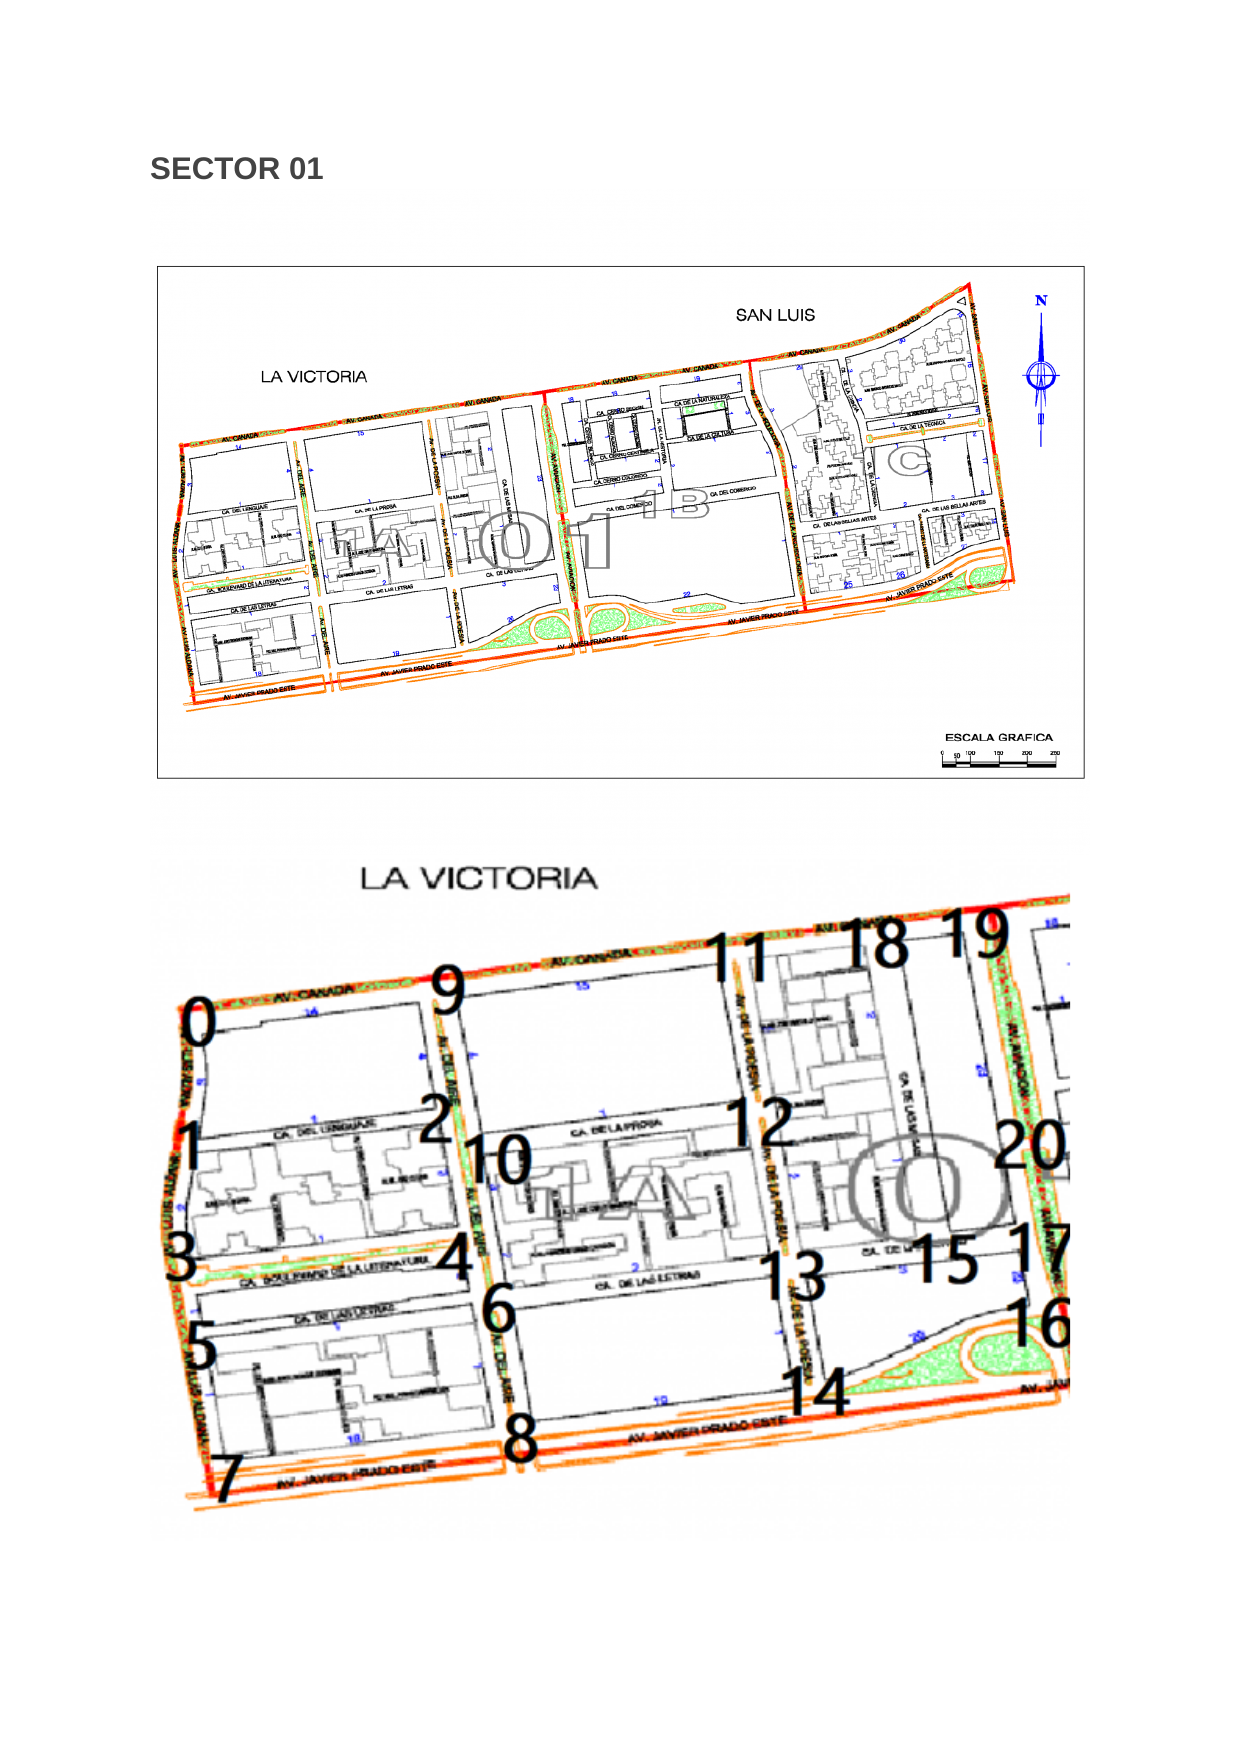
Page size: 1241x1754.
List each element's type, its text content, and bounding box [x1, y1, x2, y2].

picture [150, 189, 1091, 855]
text SECTOR 01 [150, 150, 1090, 189]
picture [150, 858, 1071, 1541]
